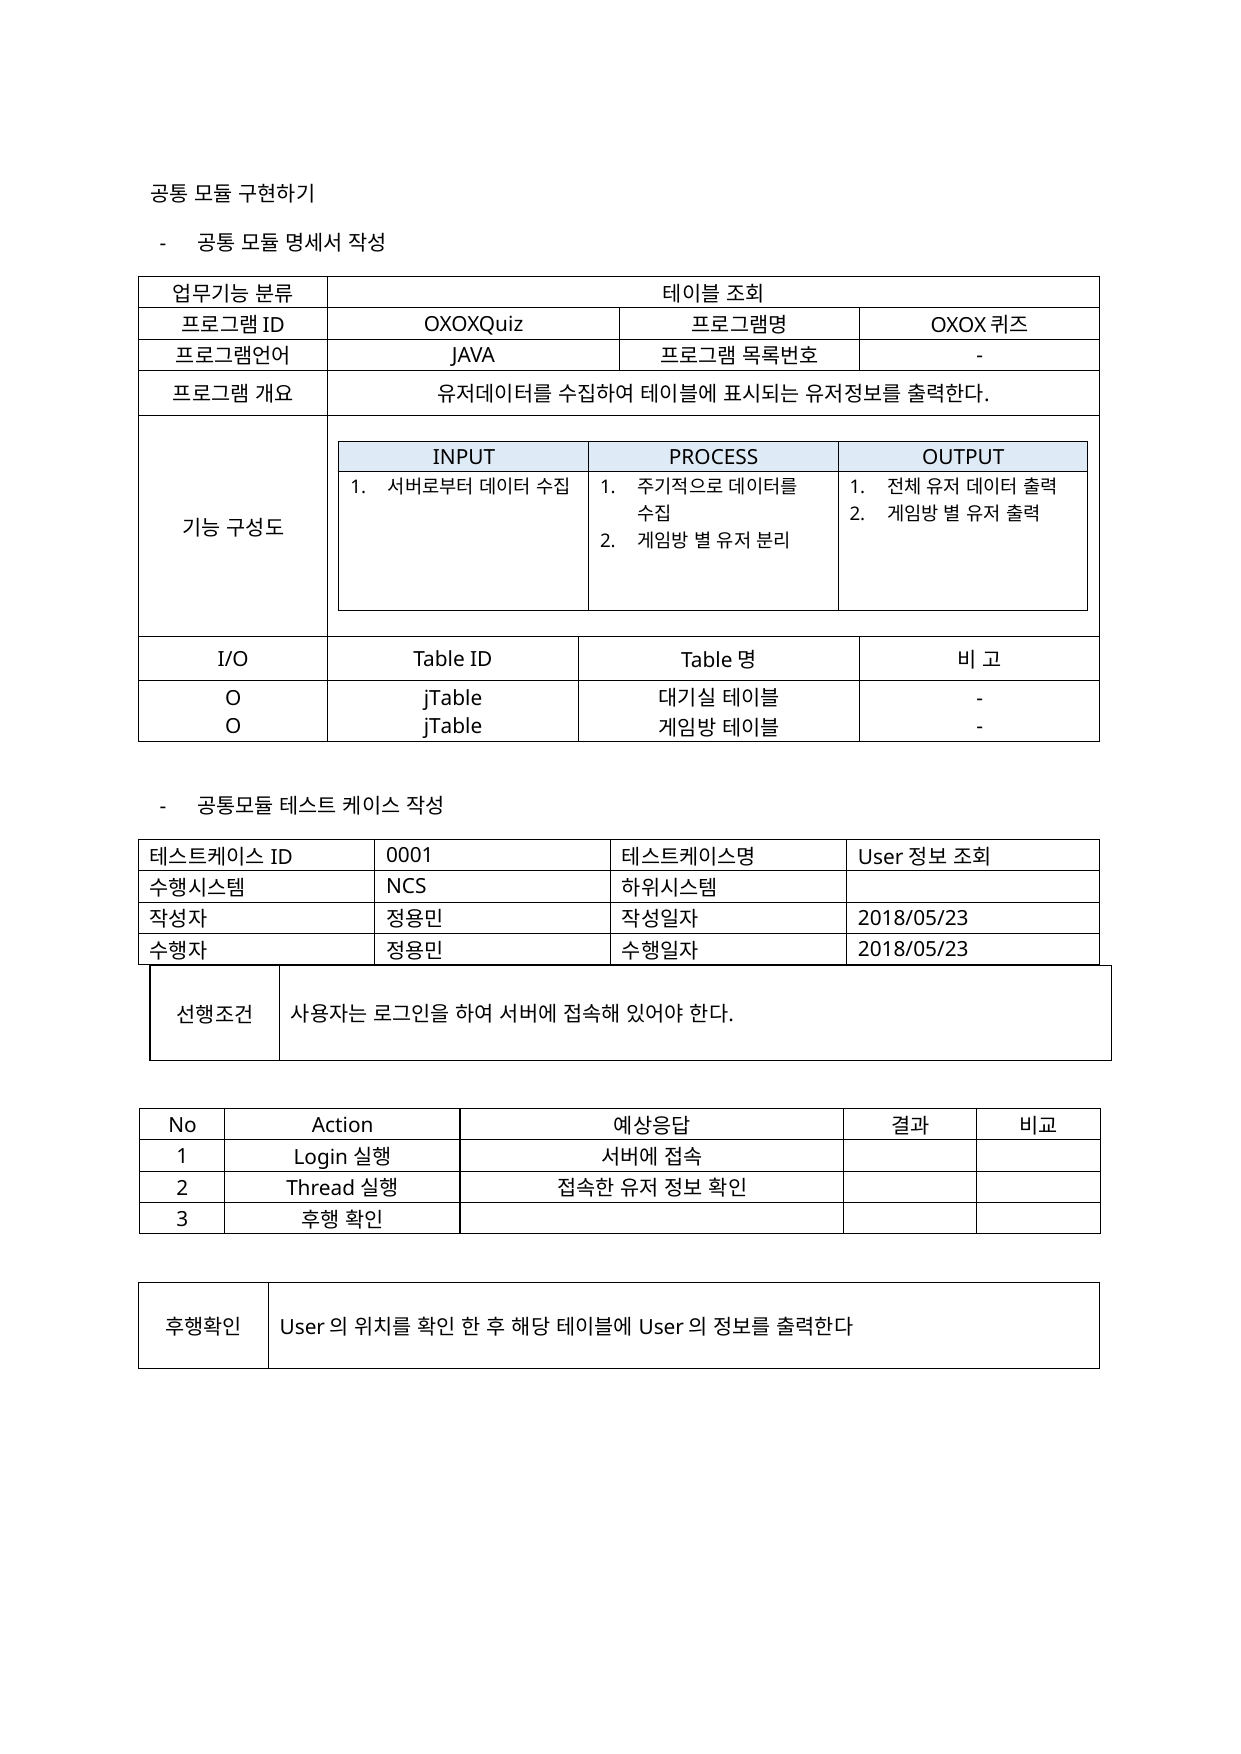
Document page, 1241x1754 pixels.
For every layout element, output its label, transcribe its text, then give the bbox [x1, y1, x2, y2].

table_cell O O [139, 681, 327, 741]
table_header User 정보 조회 [847, 840, 1099, 870]
table_header 0001 [375, 840, 610, 870]
table_cell 정용민 [375, 903, 610, 933]
table_cell 2018/05/23 [847, 934, 1099, 964]
table_cell [977, 1172, 1100, 1202]
table_cell Table 명 [579, 637, 859, 680]
table_cell 수행일자 [611, 934, 846, 964]
table_cell I/O [139, 637, 327, 680]
table_header User의 위치를 확인 한 후 해당 테이블에 User의 정보를 출력한다 [269, 1283, 1099, 1367]
table_cell [844, 1172, 976, 1202]
table_cell - - [860, 681, 1099, 741]
table_cell 프로그램언어 [139, 340, 327, 370]
table_cell - [860, 340, 1099, 370]
table_cell 기능 구성도 [139, 416, 327, 636]
table_header 업무기능 분류 [139, 277, 327, 307]
table_cell 대기실 테이블 게임방 테이블 [579, 681, 859, 741]
table_cell Table ID [328, 637, 578, 680]
text 공통 모듈 구현하기 [150, 177, 1090, 207]
table_cell 수행자 [139, 934, 374, 964]
table_cell [328, 416, 1099, 636]
table_header 테스트케이스명 [611, 840, 846, 870]
table_cell NCS [375, 871, 610, 902]
table_cell 작성일자 [611, 903, 846, 933]
table_cell 후행 확인 [225, 1203, 459, 1233]
table_cell 2 [140, 1172, 224, 1202]
table_cell [977, 1203, 1100, 1233]
table_header 비교 [977, 1109, 1100, 1139]
table_cell 작성자 [139, 903, 374, 933]
list 공통모듈 테스트 케이스 작성 [159, 789, 1090, 820]
table_cell 프로그램명 [620, 308, 859, 338]
table_header No [140, 1109, 224, 1139]
table_cell 정용민 [375, 934, 610, 964]
list 공통 모듈 명세서 작성 [159, 226, 1090, 257]
table_header 후행확인 [139, 1283, 268, 1367]
table_cell 2018/05/23 [847, 903, 1099, 933]
table_header 결과 [844, 1109, 976, 1139]
table_cell 접속한 유저 정보 확인 [461, 1172, 843, 1202]
table_cell 하위시스템 [611, 871, 846, 902]
table_cell 1 [140, 1140, 224, 1171]
table_cell 유저데이터를 수집하여 테이블에 표시되는 유저정보를 출력한다. [328, 371, 1099, 415]
table_cell [844, 1140, 976, 1171]
table_header 예상응답 [461, 1109, 843, 1139]
table_header 테스트케이스 ID [139, 840, 374, 870]
table_cell JAVA [328, 340, 619, 370]
table_header Action [225, 1109, 459, 1139]
table_cell 서버에 접속 [461, 1140, 843, 1171]
table_cell [844, 1203, 976, 1233]
table_cell OXOXQuiz [328, 308, 619, 338]
table_cell jTable jTable [328, 681, 578, 741]
table_header 선행조건 [151, 966, 279, 1060]
table_cell [461, 1203, 843, 1233]
table_cell OXOX퀴즈 [860, 308, 1099, 338]
table_cell 3 [140, 1203, 224, 1233]
table_cell 프로그램ID [139, 308, 327, 338]
table_header 사용자는 로그인을 하여 서버에 접속해 있어야 한다. [280, 966, 1111, 1060]
table_header 테이블 조회 [328, 277, 1099, 307]
table_cell 수행시스템 [139, 871, 374, 902]
table_cell 프로그램 목록번호 [620, 340, 859, 370]
table_cell Login 실행 [225, 1140, 459, 1171]
table_cell [977, 1140, 1100, 1171]
table_cell 프로그램 개요 [139, 371, 327, 415]
table_cell [847, 871, 1099, 902]
table_cell 비 고 [860, 637, 1099, 680]
table_cell Thread 실행 [225, 1172, 459, 1202]
